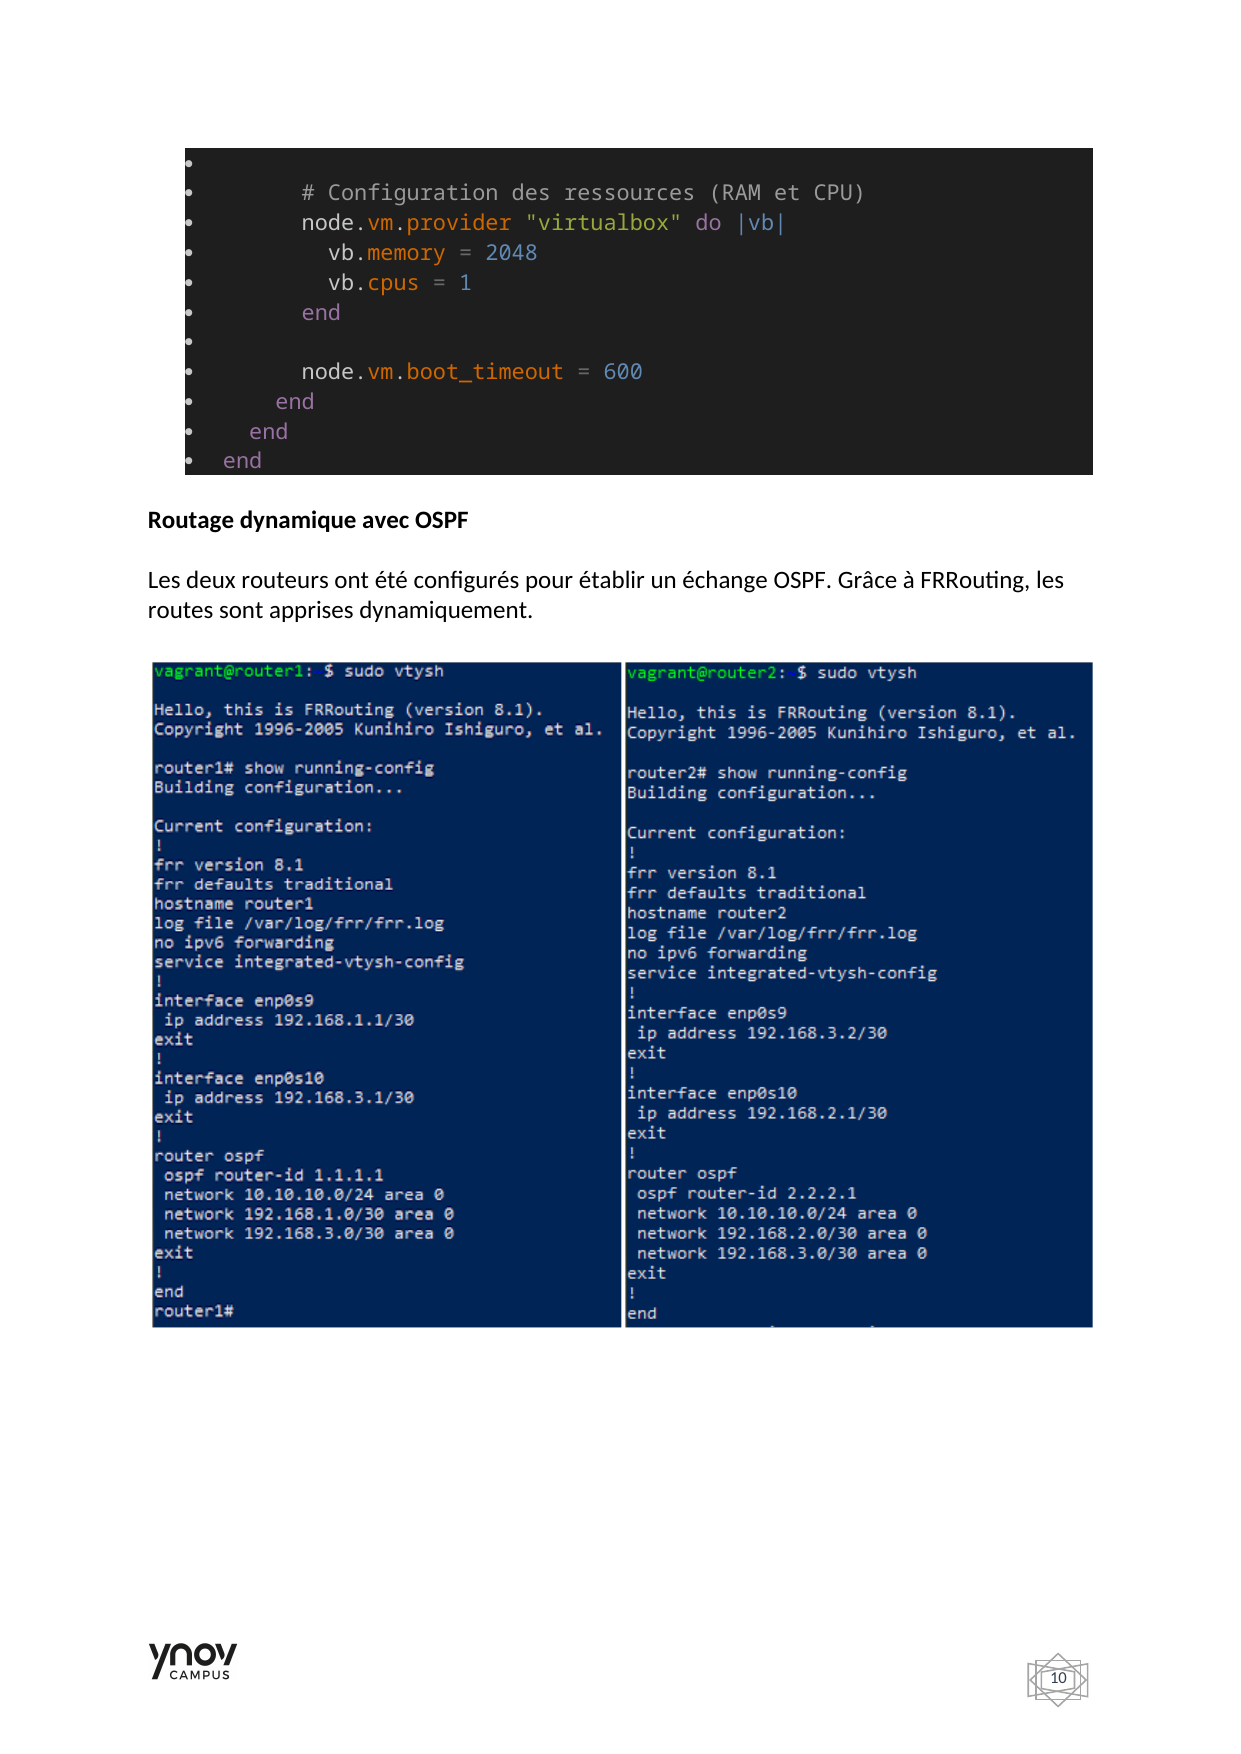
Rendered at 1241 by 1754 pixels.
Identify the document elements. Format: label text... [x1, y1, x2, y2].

list end [185, 416, 1093, 446]
list vb.memory = 2048 [185, 237, 1093, 267]
list end [185, 446, 1093, 475]
list # Configuration des ressources (RAM et CPU) [185, 177, 1093, 207]
text Routage dynamique avec OSPF [148, 504, 1093, 535]
picture [147, 1643, 239, 1681]
list vb.cpus = 1 [185, 267, 1093, 297]
list node.vm.boot_timeout = 600 [185, 356, 1093, 386]
list end [185, 297, 1093, 326]
text Les deux routeurs ont été configurés pour établir un échange OSPF. Grâce à FRRouting, les routes sont apprises dynamiquement. [148, 564, 1093, 625]
picture [147, 654, 1093, 1329]
list node.vm.provider "virtualbox" do |vb| [185, 207, 1093, 237]
list end [185, 386, 1093, 416]
